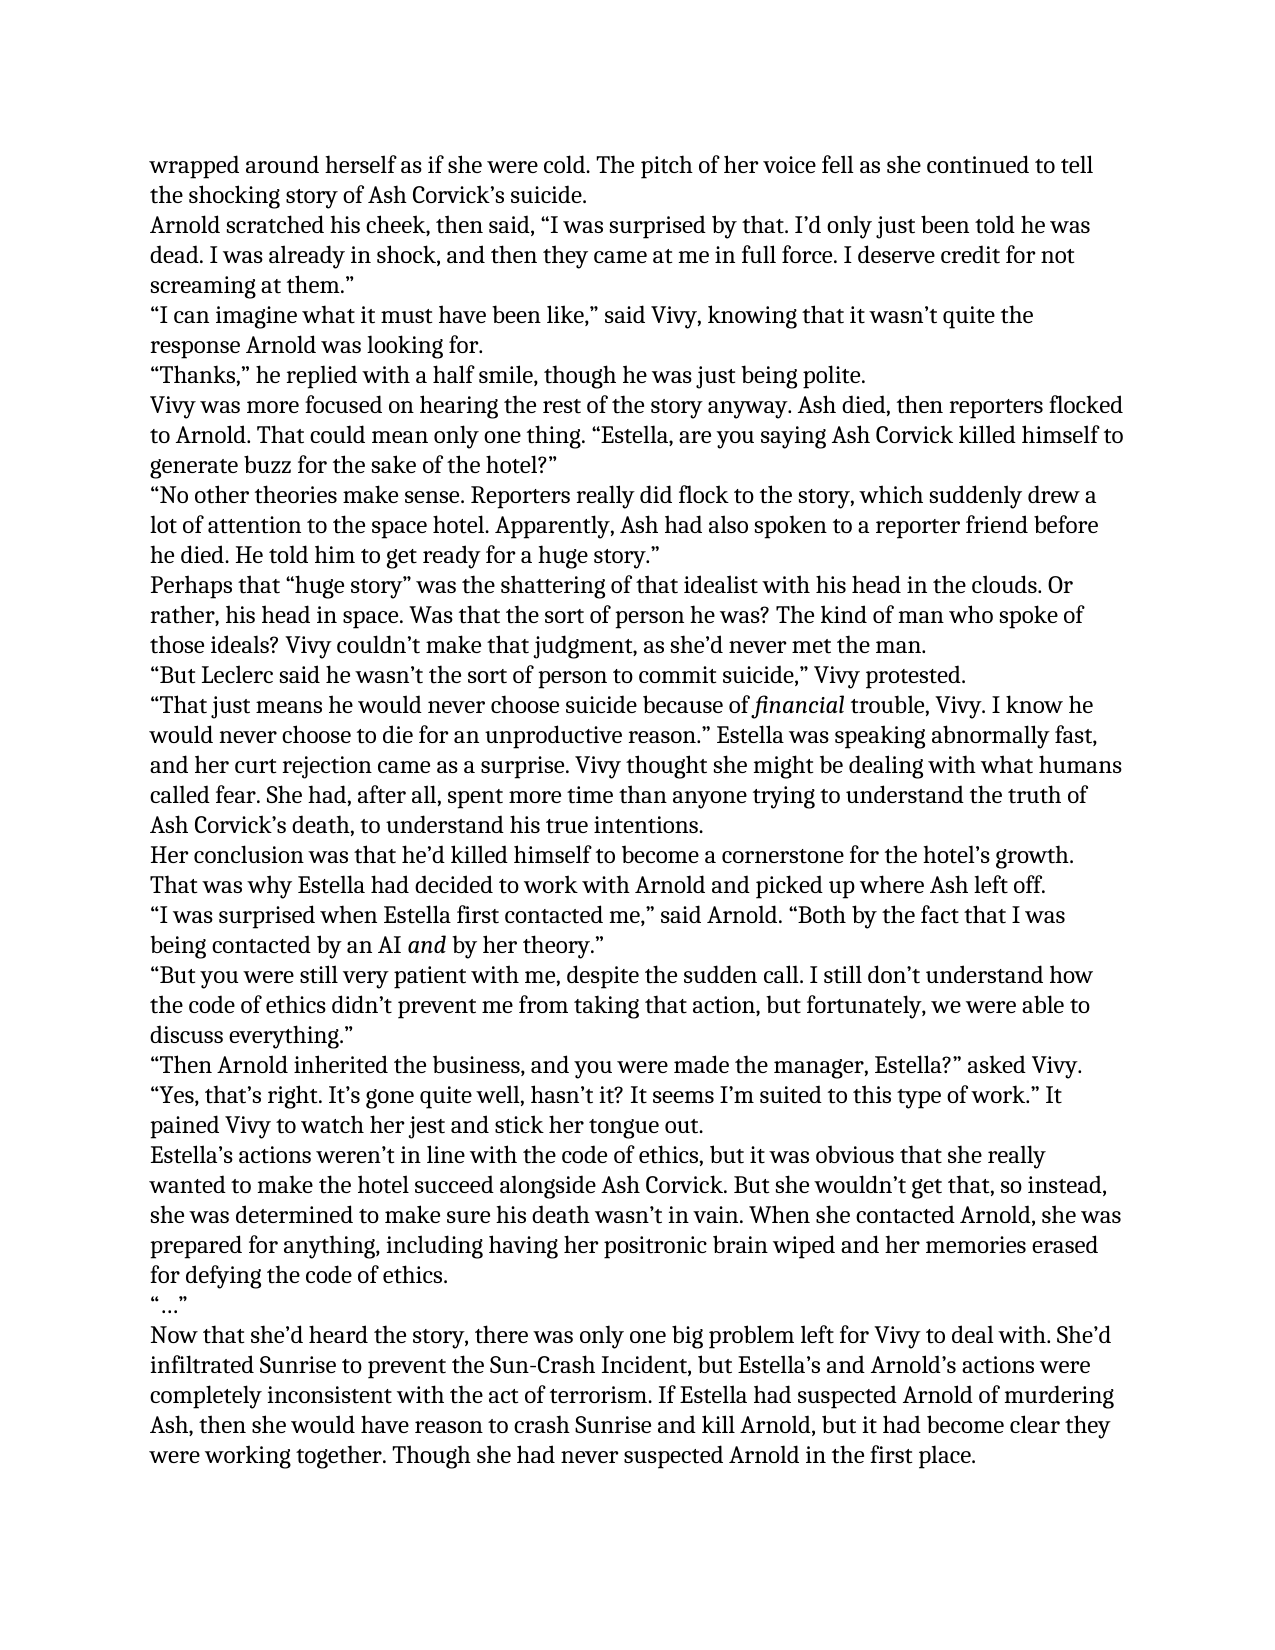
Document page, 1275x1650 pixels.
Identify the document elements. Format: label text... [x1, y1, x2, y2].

text Perhaps that “huge story” was the shattering of that idealist with his head in the clouds. Or rather, his head in space. Was that the sort of person he was? The kind of man who spoke of those ideals? Vivy couldn’t make that judgment, as she’d never met the man. [150, 570, 1125, 660]
text “But Leclerc said he wasn’t the sort of person to commit suicide,” Vivy protested. [150, 660, 1125, 690]
text “Thanks,” he replied with a half smile, though he was just being polite. [150, 360, 1125, 390]
text “That just means he would never choose suicide because of financial trouble, Vivy. I know he would never choose to die for an unproductive reason.” Estella was speaking abnormally fast, and her curt rejection came as a surprise. Vivy thought she might be dealing with what humans called fear. She had, after all, spent more time than anyone trying to understand the truth of Ash Corvick’s death, to understand his true intentions. [150, 690, 1125, 840]
text Estella’s actions weren’t in line with the code of ethics, but it was obvious that she really wanted to make the hotel succeed alongside Ash Corvick. But she wouldn’t get that, so instead, she was determined to make sure his death wasn’t in vain. When she contacted Arnold, she was prepared for anything, including having her positronic brain wiped and her memories erased for defying the code of ethics. [150, 1140, 1125, 1290]
text “But you were still very patient with me, despite the sudden call. I still don’t understand how the code of ethics didn’t prevent me from taking that action, but fortunately, we were able to discuss everything.” [150, 960, 1125, 1050]
text “I can imagine what it must have been like,” said Vivy, knowing that it wasn’t quite the response Arnold was looking for. [150, 300, 1125, 360]
text “Yes, that’s right. It’s gone quite well, hasn’t it? It seems I’m suited to this type of work.” It pained Vivy to watch her jest and stick her tongue out. [150, 1080, 1125, 1140]
text Now that she’d heard the story, there was only one big problem left for Vivy to deal with. She’d infiltrated Sunrise to prevent the Sun-Crash Incident, but Estella’s and Arnold’s actions were completely inconsistent with the act of terrorism. If Estella had suspected Arnold of murdering Ash, then she would have reason to crash Sunrise and kill Arnold, but it had become clear they were working together. Though she had never suspected Arnold in the first place. [150, 1320, 1125, 1470]
text “Then Arnold inherited the business, and you were made the manager, Estella?” asked Vivy. [150, 1050, 1125, 1080]
text “No other theories make sense. Reporters really did flock to the story, which suddenly drew a lot of attention to the space hotel. Apparently, Ash had also spoken to a reporter friend before he died. He told him to get ready for a huge story.” [150, 480, 1125, 570]
text Her conclusion was that he’d killed himself to become a cornerstone for the hotel’s growth. That was why Estella had decided to work with Arnold and picked up where Ash left off. [150, 840, 1125, 900]
text “…” [150, 1290, 1125, 1320]
text “I was surprised when Estella first contacted me,” said Arnold. “Both by the fact that I was being contacted by an AI and by her theory.” [150, 900, 1125, 960]
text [150, 150, 1125, 210]
text Arnold scratched his cheek, then said, “I was surprised by that. I’d only just been told he was dead. I was already in shock, and then they came at me in full force. I deserve credit for not screaming at them.” [150, 210, 1125, 300]
text Vivy was more focused on hearing the rest of the story anyway. Ash died, then reporters flocked to Arnold. That could mean only one thing. “Estella, are you saying Ash Corvick killed himself to generate buzz for the sake of the hotel?” [150, 390, 1125, 480]
